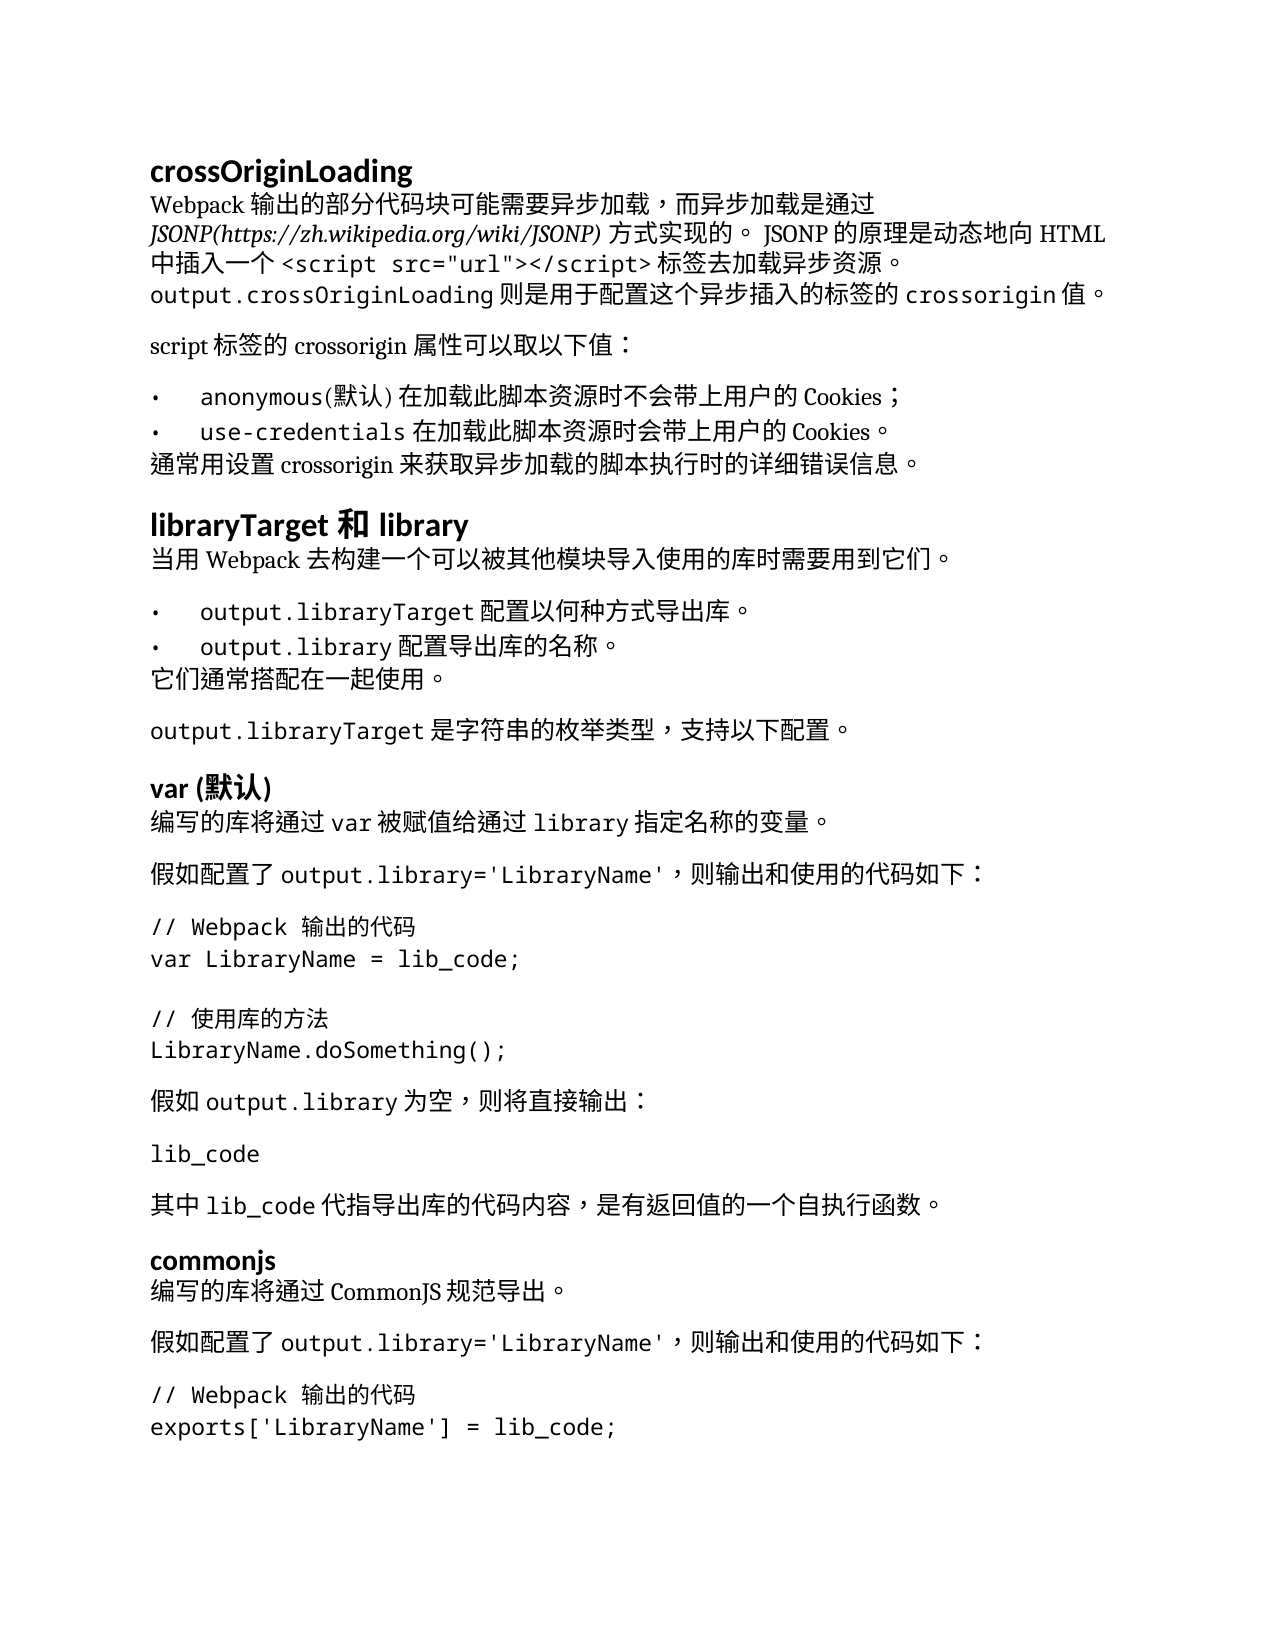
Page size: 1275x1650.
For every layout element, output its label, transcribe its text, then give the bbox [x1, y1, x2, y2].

list output.libraryTarget 配置以何种方式导出库。 [150, 596, 1125, 627]
text 编写的库将通过 CommonJS 规范导出。 [150, 1278, 1125, 1306]
list use-credentials 在加载此脚本资源时会带上用户的 Cookies。 [150, 416, 1125, 447]
text Webpack 输出的部分代码块可能需要异步加载，而异步加载是通过 JSONP(https://zh.wikipedia.org/wiki/JSONP) 方式实现的。 JSONP 的原理是动态地向 HTML 中插入一个 <script src="url"></script> 标签去加载异步资源。 output.crossOriginLoading 则是用于配置这个异步插入的标签的 crossorigin 值。 [150, 191, 1125, 311]
subtitle crossOriginLoading [150, 150, 1125, 191]
subtitle var (默认) [150, 767, 1125, 807]
text 当用 Webpack 去构建一个可以被其他模块导入使用的库时需要用到它们。 [150, 546, 1125, 575]
text 它们通常搭配在一起使用。 [150, 666, 1125, 694]
text 假如配置了 output.library='LibraryName'，则输出和使用的代码如下： [150, 859, 1125, 890]
text output.libraryTarget 是字符串的枚举类型，支持以下配置。 [150, 715, 1125, 747]
text script 标签的 crossorigin 属性可以取以下值： [150, 332, 1125, 360]
text 编写的库将通过 var 被赋值给通过 library 指定名称的变量。 [150, 807, 1125, 838]
subtitle libraryTarget 和 library [150, 501, 1125, 546]
list anonymous(默认) 在加载此脚本资源时不会带上用户的 Cookies； [150, 381, 1125, 412]
list output.library 配置导出库的名称。 [150, 631, 1125, 662]
subtitle commonjs [150, 1242, 1125, 1278]
text 假如 output.library 为空，则将直接输出： [150, 1086, 1125, 1117]
text 通常用设置 crossorigin 来获取异步加载的脚本执行时的详细错误信息。 [150, 451, 1125, 480]
text 假如配置了 output.library='LibraryName'，则输出和使用的代码如下： [150, 1327, 1125, 1358]
